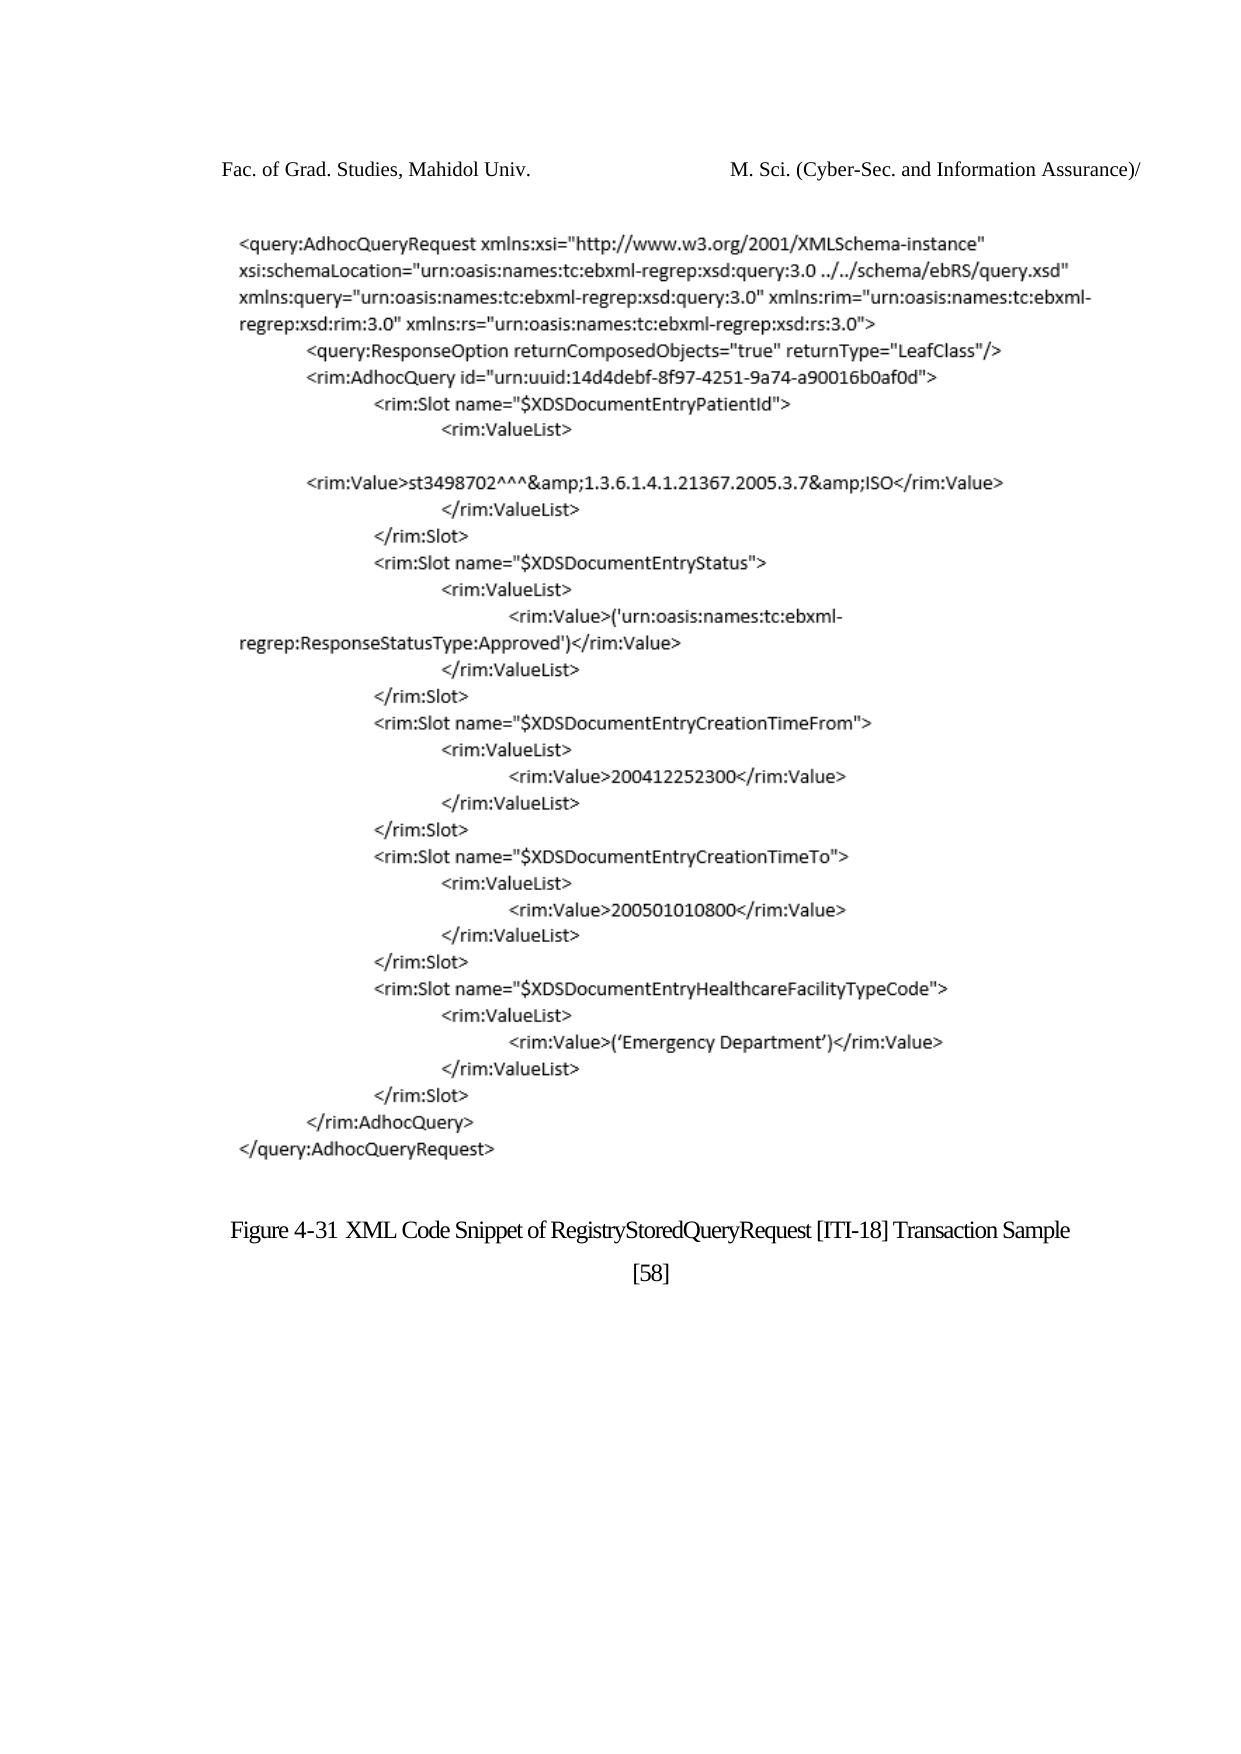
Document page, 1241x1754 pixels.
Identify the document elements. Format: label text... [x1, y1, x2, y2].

picture [221, 221, 1147, 1202]
